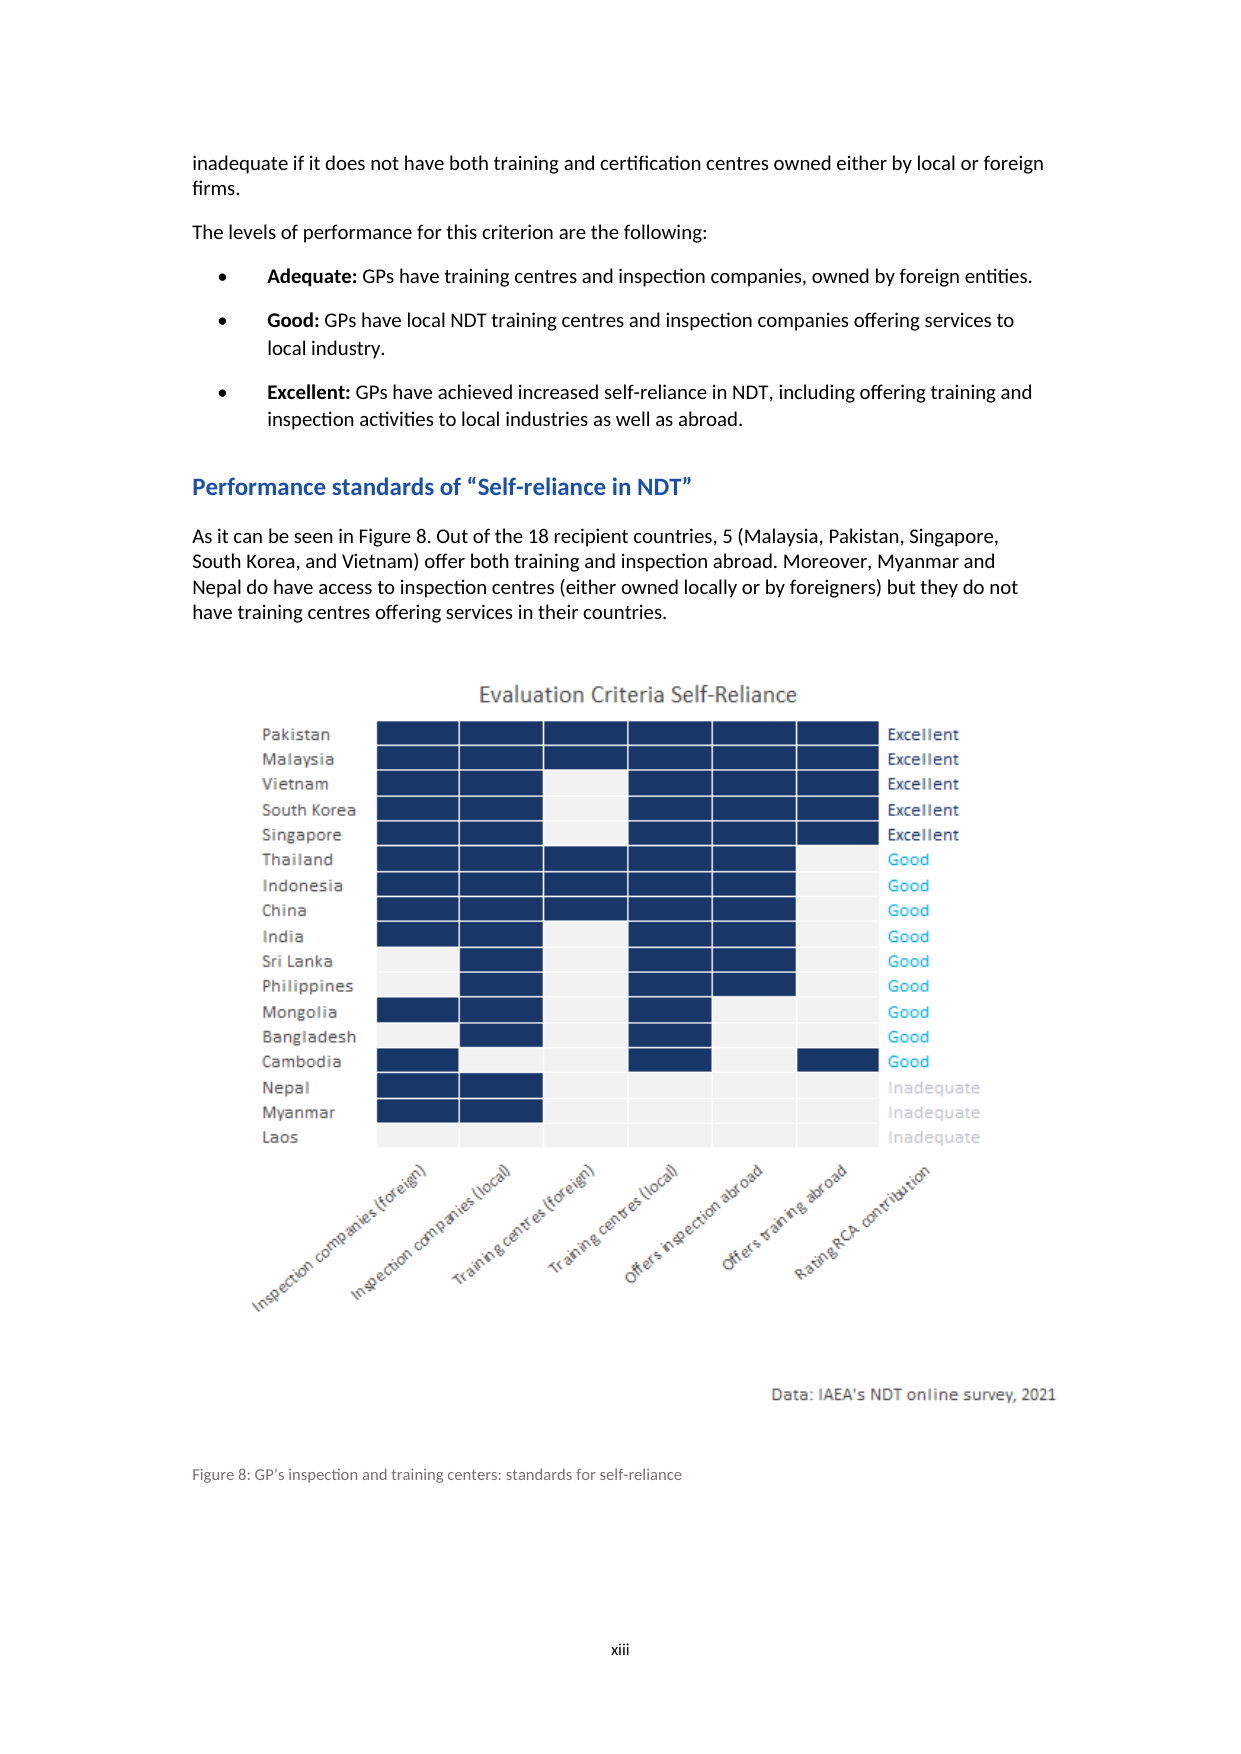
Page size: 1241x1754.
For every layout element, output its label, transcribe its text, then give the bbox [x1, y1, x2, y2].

text The levels of performance for this criterion are the following: [192, 219, 1048, 245]
picture [210, 643, 1068, 1444]
text As it can be seen in Figure 8. Out of the 18 recipient countries, 5 (Malaysia, Pakistan, Singapore, South Korea, and Vietnam) offer both training and inspection abroad. Moreover, Myanmar and Nepal do have access to inspection centres (either owned locally or by foreigners) but they do not have training centres offering services in their countries. [192, 523, 1048, 625]
text Figure 8: GP’s inspection and training centers: standards for self-reliance [192, 1464, 1048, 1484]
subtitle Performance standards of “Self-reliance in NDT” [192, 471, 1048, 502]
list Good: GPs have local NDT training centres and inspection companies offering services to local industry. [217, 308, 1048, 361]
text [192, 150, 1048, 201]
list Excellent: GPs have achieved increased self-reliance in NDT, including offering training and inspection activities to local industries as well as abroad. [217, 379, 1048, 432]
list Adequate: GPs have training centres and inspection companies, owned by foreign entities. [217, 264, 1048, 289]
